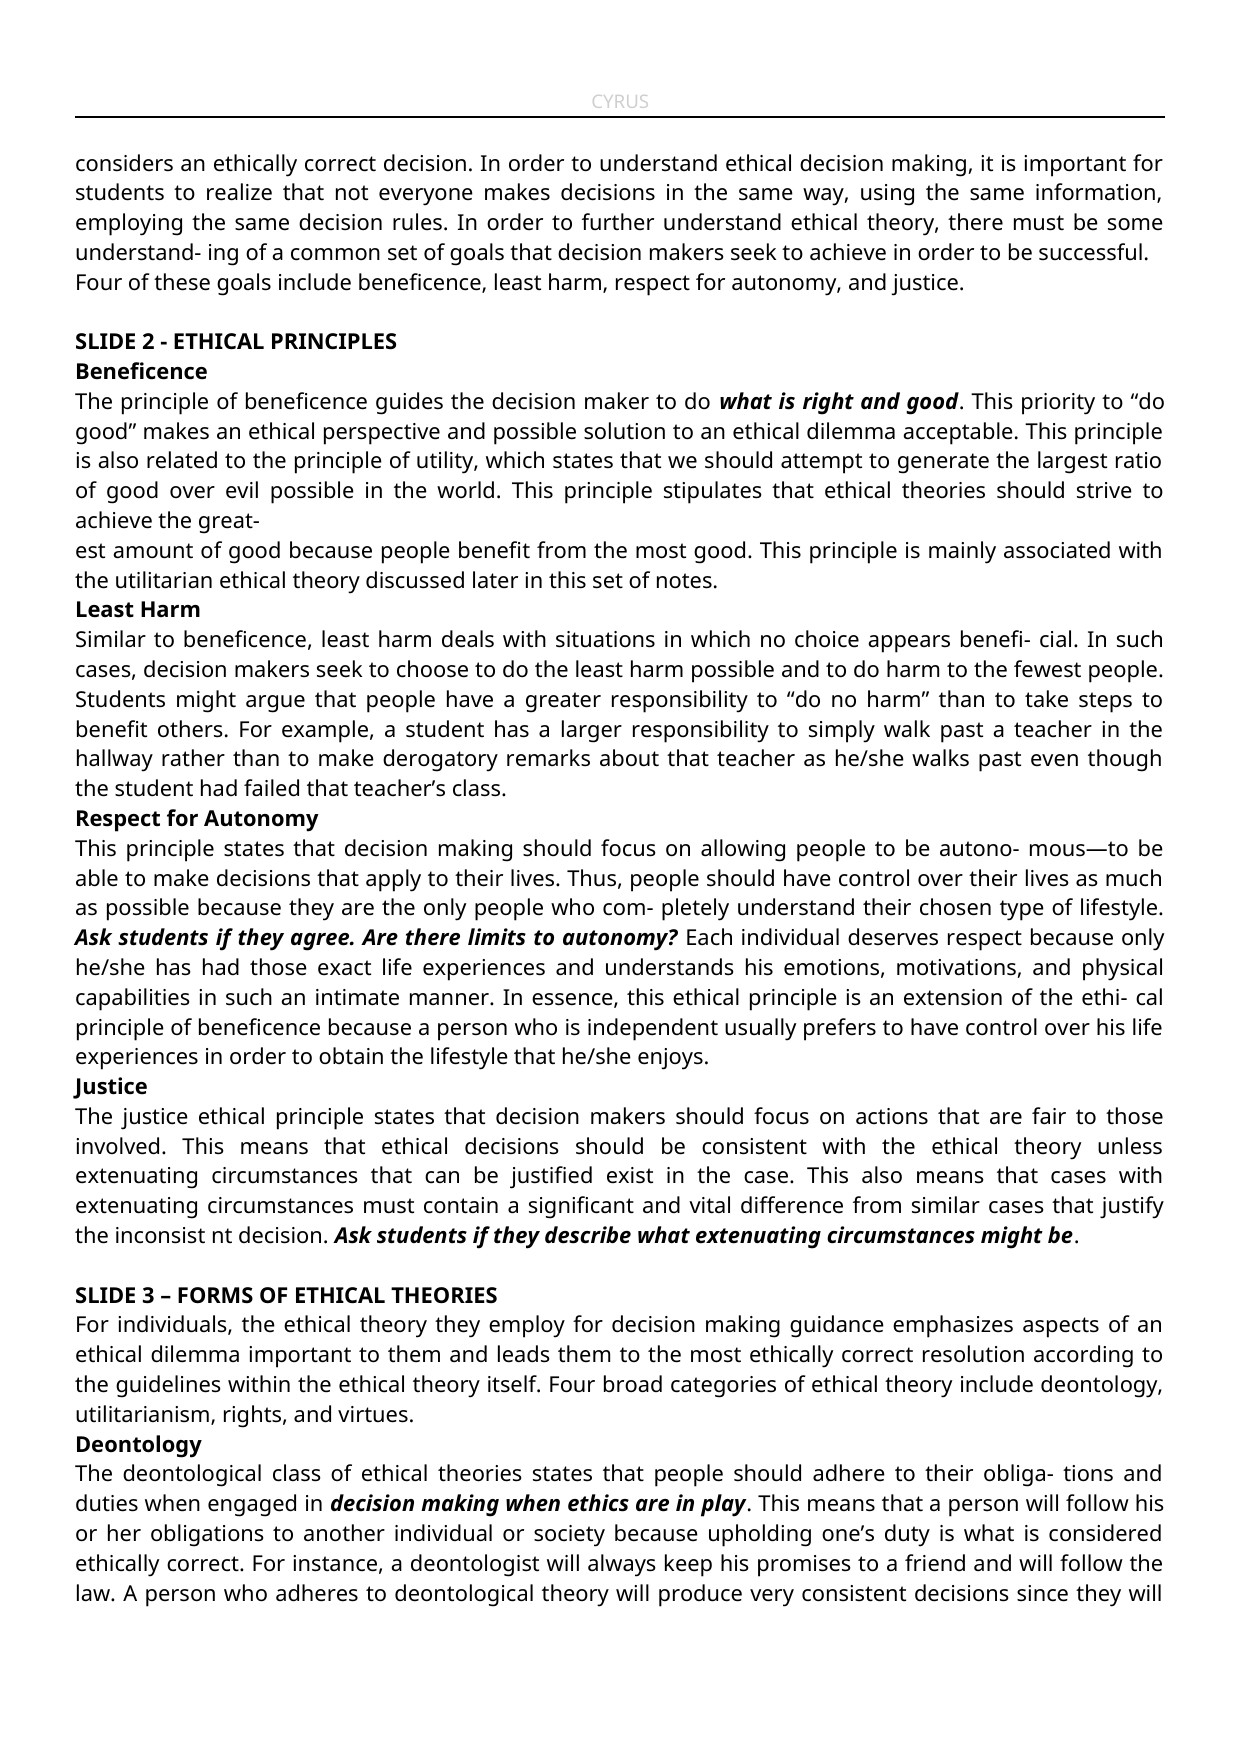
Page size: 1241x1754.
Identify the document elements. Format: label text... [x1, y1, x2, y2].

text This principle states that decision making should focus on allowing people to be autono- mous—to be able to make decisions that apply to their lives. Thus, people should have control over their lives as much as possible because they are the only people who com- pletely understand their chosen type of lifestyle. Ask students if they agree. Are there limits to autonomy? Each individual deserves respect because only he/she has had those exact life experiences and understands his emotions, motivations, and physical capabilities in such an intimate manner. In essence, this ethical principle is an extension of the ethi- cal principle of beneficence because a person who is independent usually prefers to have control over his life experiences in order to obtain the lifestyle that he/she enjoys. [75, 833, 1165, 1071]
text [75, 1458, 1165, 1607]
text Beneficence [75, 356, 1165, 386]
text SLIDE 2 - ETHICAL PRINCIPLES [75, 326, 1165, 356]
text The justice ethical principle states that decision makers should focus on actions that are fair to those involved. This means that ethical decisions should be consistent with the ethical theory unless extenuating circumstances that can be justified exist in the case. This also means that cases with extenuating circumstances must contain a significant and vital difference from similar cases that justify the inconsist nt decision. Ask students if they describe what extenuating circumstances might be. [75, 1101, 1165, 1250]
text Four of these goals include beneficence, least harm, respect for autonomy, and justice. [75, 267, 1165, 297]
text Respect for Autonomy [75, 803, 1165, 833]
text For individuals, the ethical theory they employ for decision making guidance emphasizes aspects of an ethical dilemma important to them and leads them to the most ethically correct resolution according to the guidelines within the ethical theory itself. Four broad categories of ethical theory include deontology, utilitarianism, rights, and virtues. [75, 1309, 1165, 1429]
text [75, 148, 1165, 267]
text est amount of good because people benefit from the most good. This principle is mainly associated with the utilitarian ethical theory discussed later in this set of notes. [75, 535, 1165, 594]
text Deontology [75, 1429, 1165, 1458]
text SLIDE 3 – FORMS OF ETHICAL THEORIES [75, 1280, 1165, 1309]
text Least Harm [75, 594, 1165, 624]
text The principle of beneficence guides the decision maker to do what is right and good. This priority to “do good” makes an ethical perspective and possible solution to an ethical dilemma acceptable. This principle is also related to the principle of utility, which states that we should attempt to generate the largest ratio of good over evil possible in the world. This principle stipulates that ethical theories should strive to achieve the great- [75, 386, 1165, 535]
text Justice [75, 1071, 1165, 1101]
text Similar to beneficence, least harm deals with situations in which no choice appears benefi- cial. In such cases, decision makers seek to choose to do the least harm possible and to do harm to the fewest people. Students might argue that people have a greater responsibility to “do no harm” than to take steps to benefit others. For example, a student has a larger responsibility to simply walk past a teacher in the hallway rather than to make derogatory remarks about that teacher as he/she walks past even though the student had failed that teacher’s class. [75, 624, 1165, 803]
